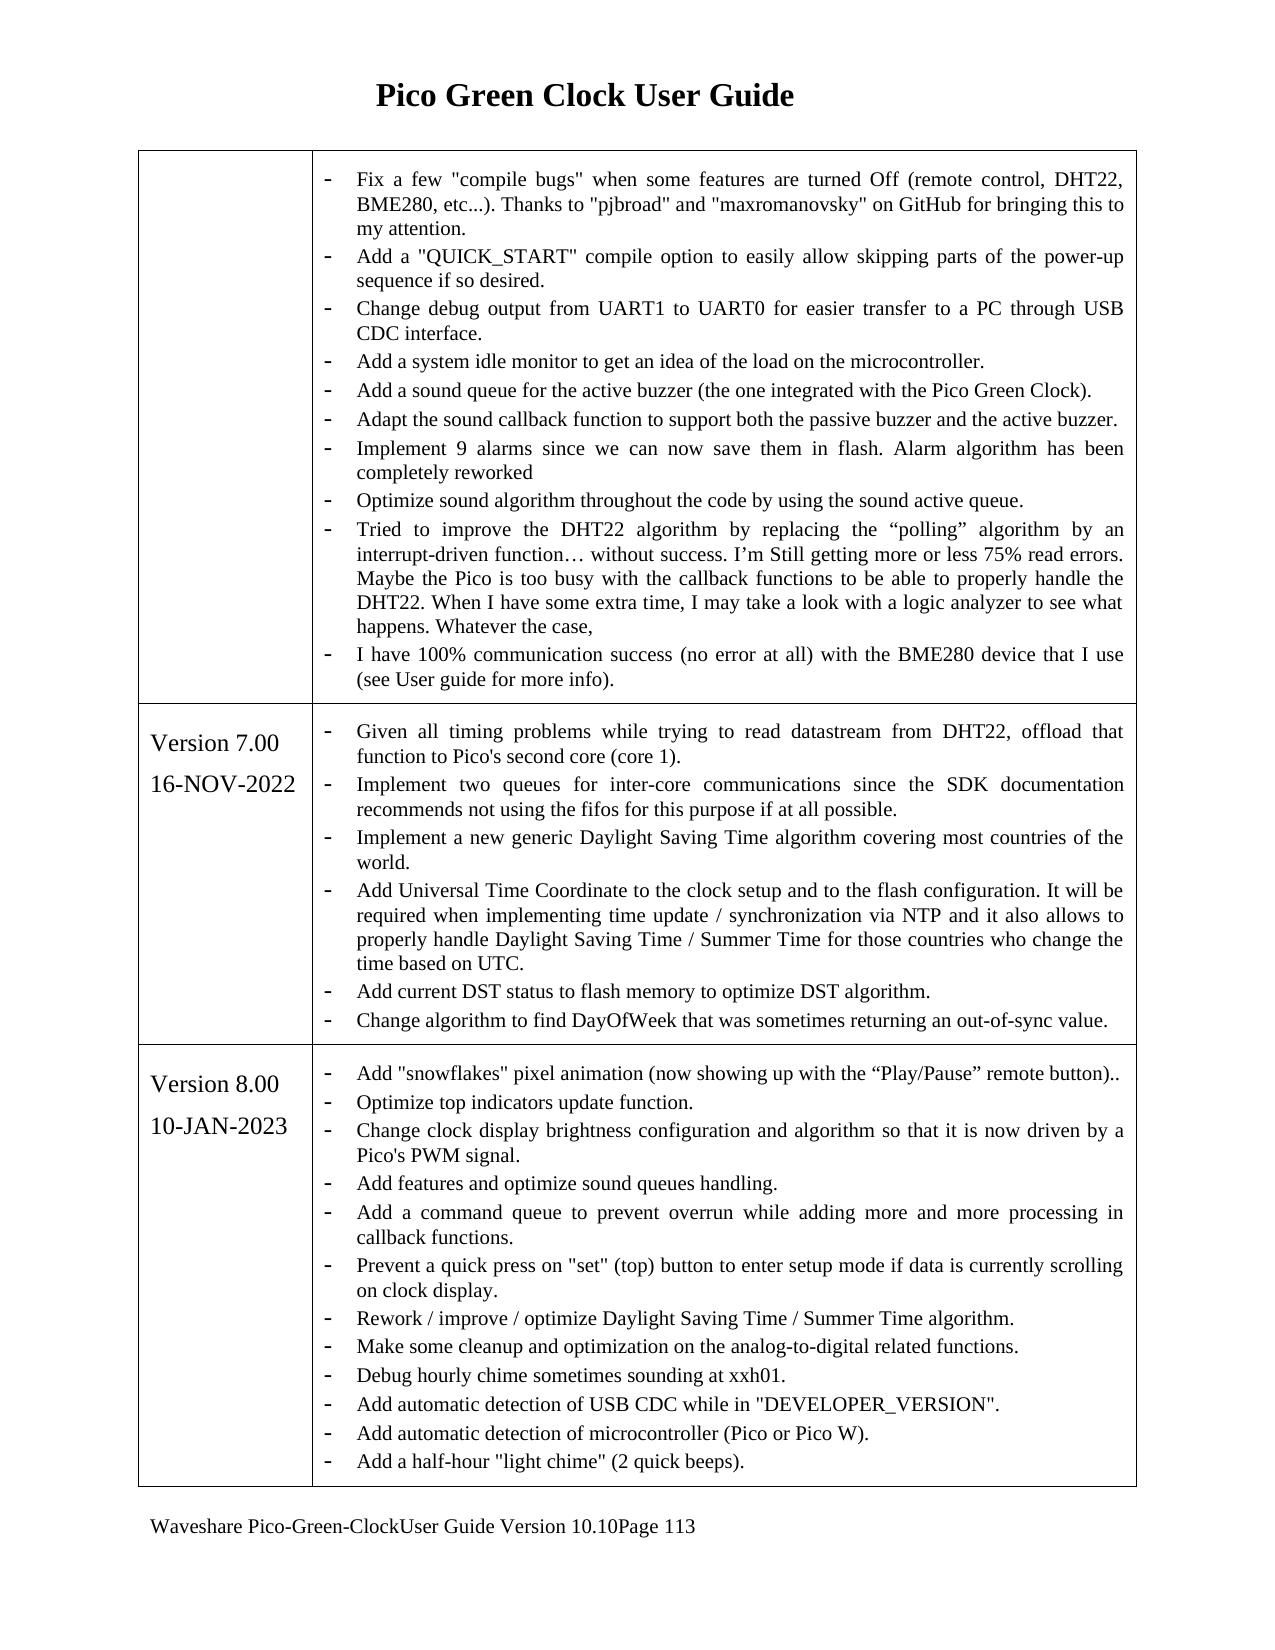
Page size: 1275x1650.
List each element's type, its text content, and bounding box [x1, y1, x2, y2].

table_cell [313, 1045, 1136, 1486]
table_cell Given all timing problems while trying to read datastream from DHT22, offload that function to Pico's second core (core 1). Implement two queues for inter-core communications since the SDK documentation recommends not using the fifos for this purpose if at all possible. Implement a new generic Daylight Saving Time algorithm covering most countries of the world. Add Universal Time Coordinate to the clock setup and to the flash configuration. It will be required when implementing time update / synchronization via NTP and it also allows to properly handle Daylight Saving Time / Summer Time for those countries who change the time based on UTC. Add current DST status to flash memory to optimize DST algorithm. Change algorithm to find DayOfWeek that was sometimes returning an out-of-sync value. [313, 704, 1136, 1044]
table_cell Version 7.00 16-NOV-2022 [139, 704, 312, 1044]
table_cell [313, 151, 1136, 703]
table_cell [139, 151, 312, 703]
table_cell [139, 1045, 312, 1486]
